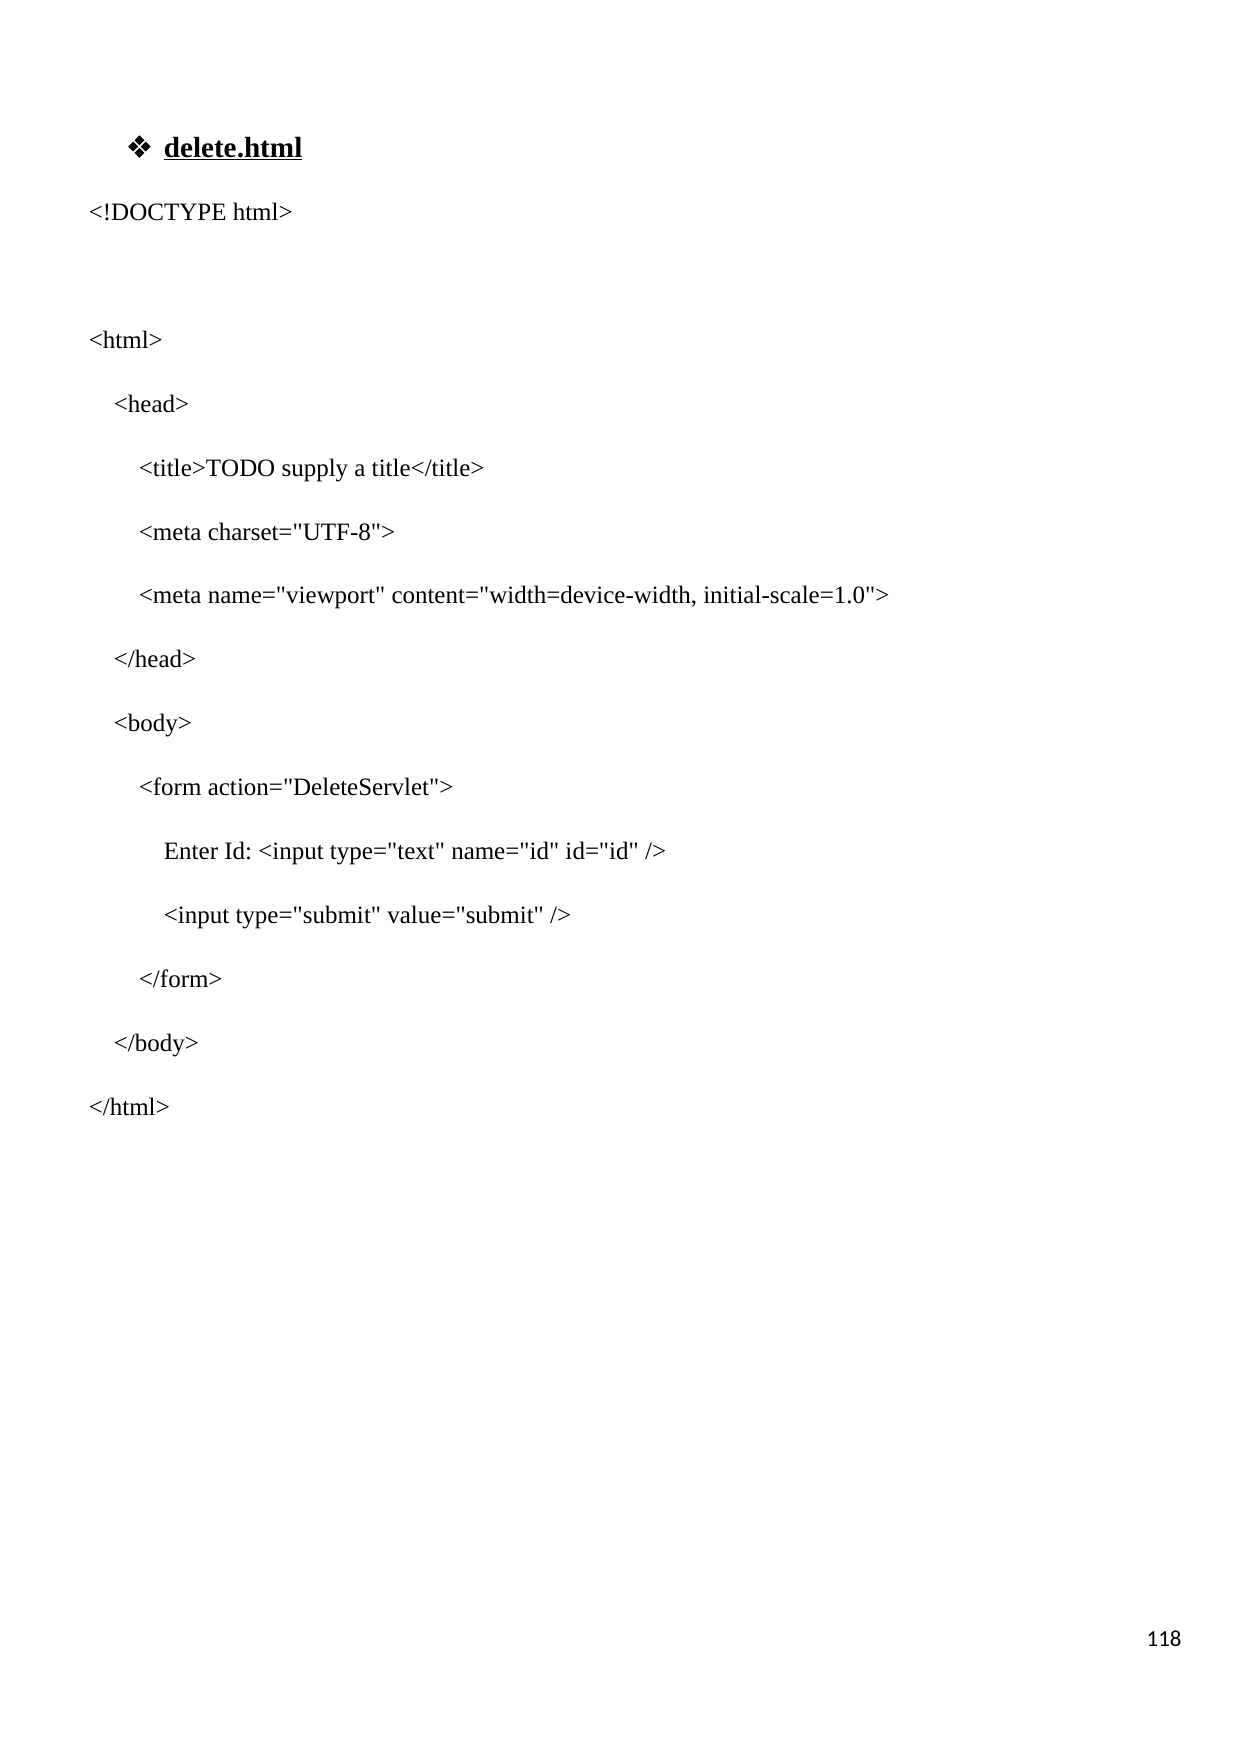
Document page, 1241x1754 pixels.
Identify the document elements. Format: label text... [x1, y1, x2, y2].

text <html> [89, 325, 1181, 353]
text <title>TODO supply a title</title> [89, 453, 1181, 481]
text <meta charset="UTF-8"> [89, 517, 1181, 545]
text Enter Id: <input type="text" name="id" id="id" /> [89, 836, 1181, 865]
text <head> [89, 389, 1181, 417]
text <body> [89, 708, 1181, 737]
text </body> [89, 1028, 1181, 1057]
text <input type="submit" value="submit" /> [89, 900, 1181, 929]
list delete.html [126, 130, 1181, 163]
text <form action="DeleteServlet"> [89, 772, 1181, 801]
text <meta name="viewport" content="width=device-width, initial-scale=1.0"> [89, 581, 1181, 609]
text </head> [89, 644, 1181, 673]
text </form> [89, 964, 1181, 993]
text </html> [89, 1092, 1181, 1121]
text <!DOCTYPE html> [89, 197, 1181, 226]
